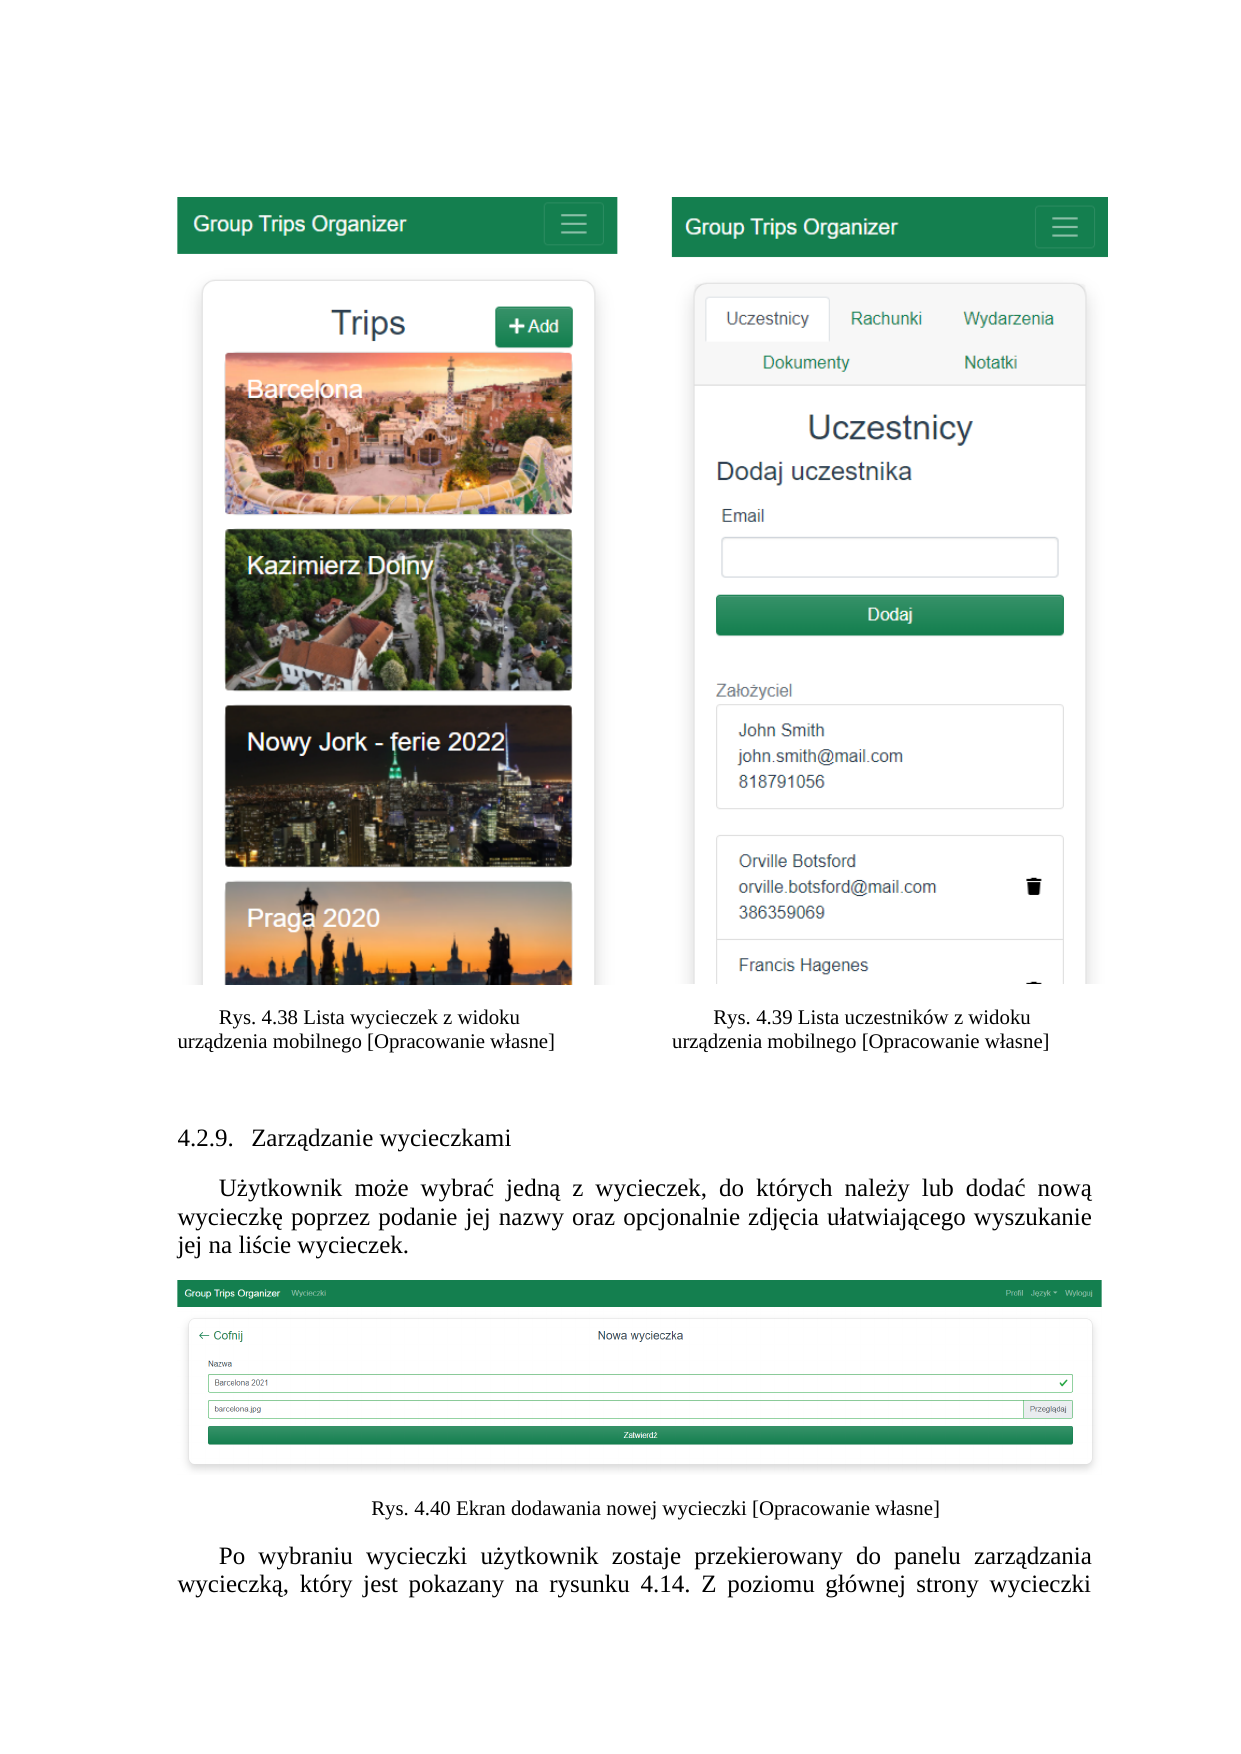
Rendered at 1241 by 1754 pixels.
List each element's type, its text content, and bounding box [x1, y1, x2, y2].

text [177, 1541, 1092, 1598]
subtitle Zarządzanie wycieczkami [177, 1123, 1092, 1152]
picture [177, 197, 618, 985]
picture [671, 197, 1108, 984]
picture [177, 1280, 1102, 1475]
text Użytkownik może wybrać jedną z wycieczek, do których należy lub dodać nową wycieczkę poprzez podanie jej nazwy oraz opcjonalnie zdjęcia ułatwiającego wyszukanie jej na liście wycieczek. [177, 1173, 1092, 1259]
